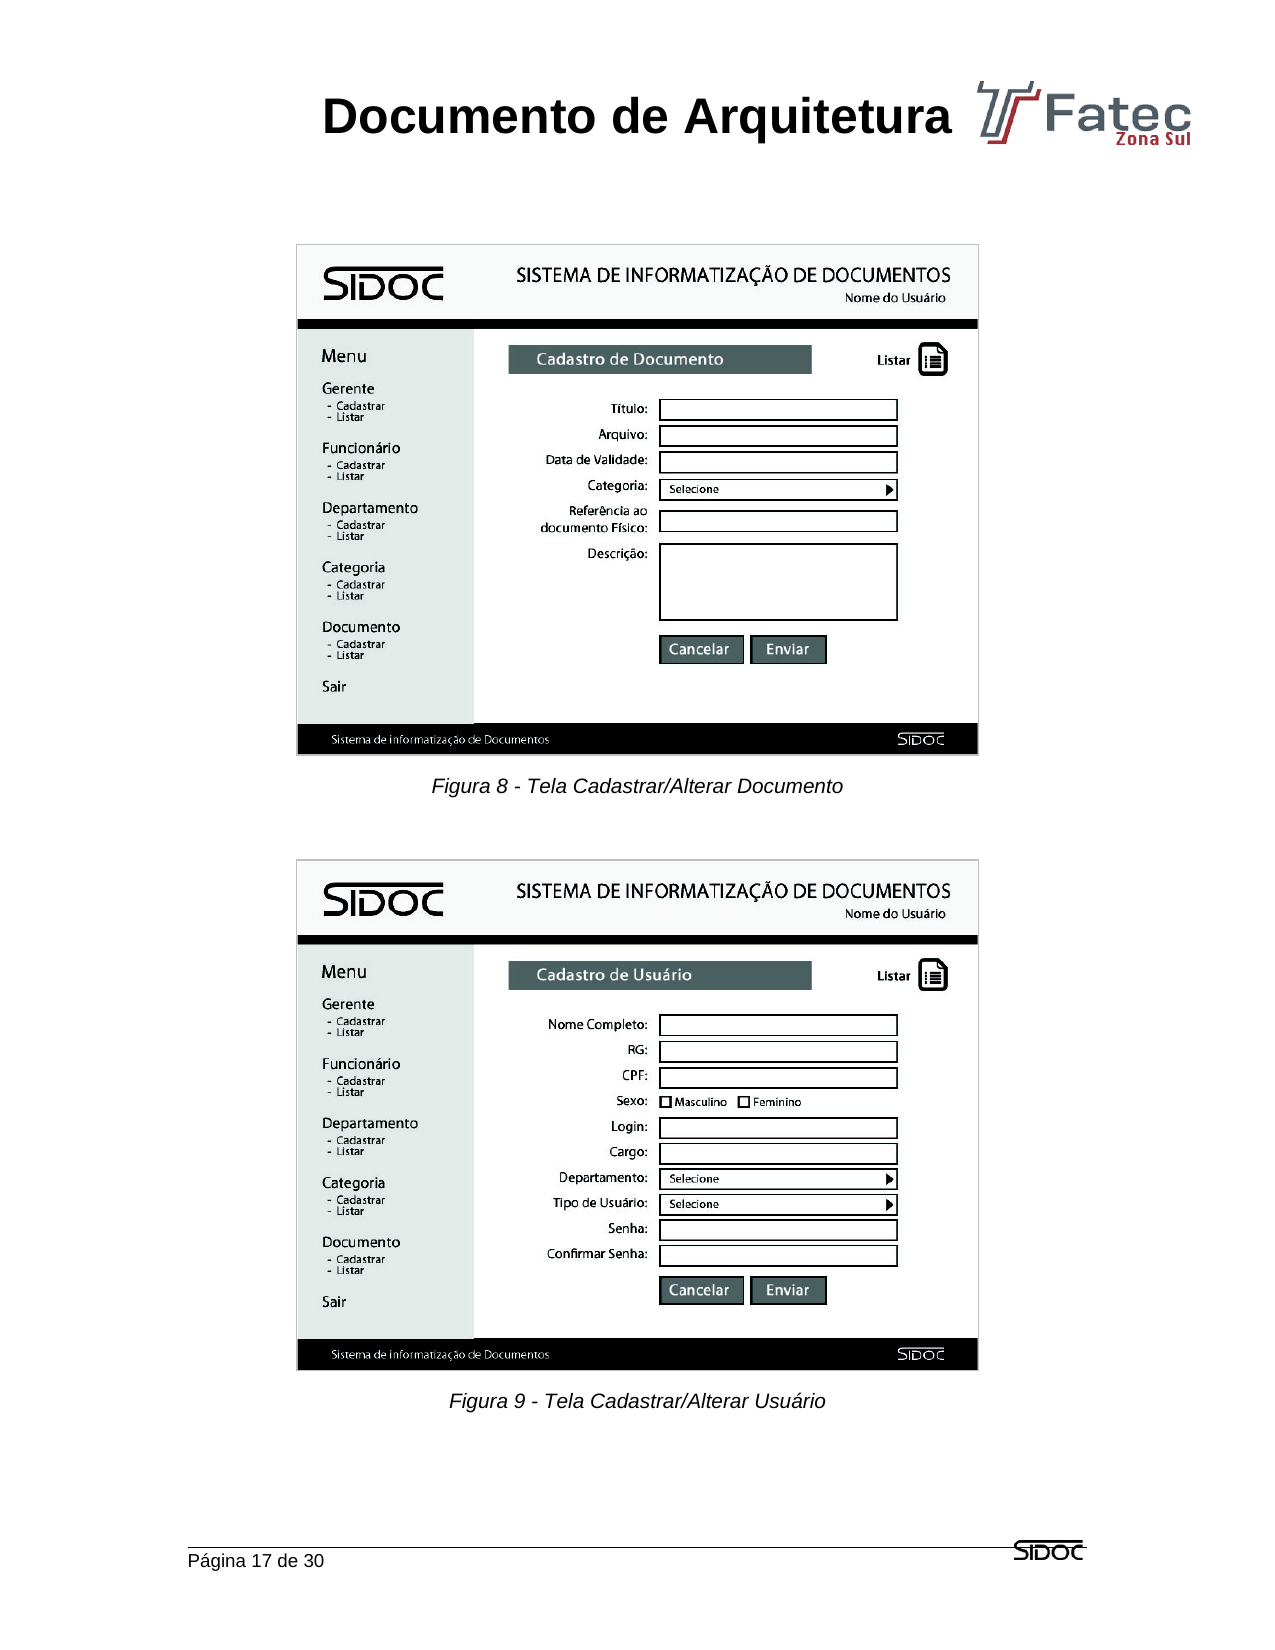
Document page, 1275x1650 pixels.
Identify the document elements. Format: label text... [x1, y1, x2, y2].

picture [297, 861, 978, 1370]
picture [1014, 1548, 1083, 1560]
picture [972, 75, 1195, 150]
picture [1014, 1540, 1083, 1547]
picture [297, 245, 978, 754]
